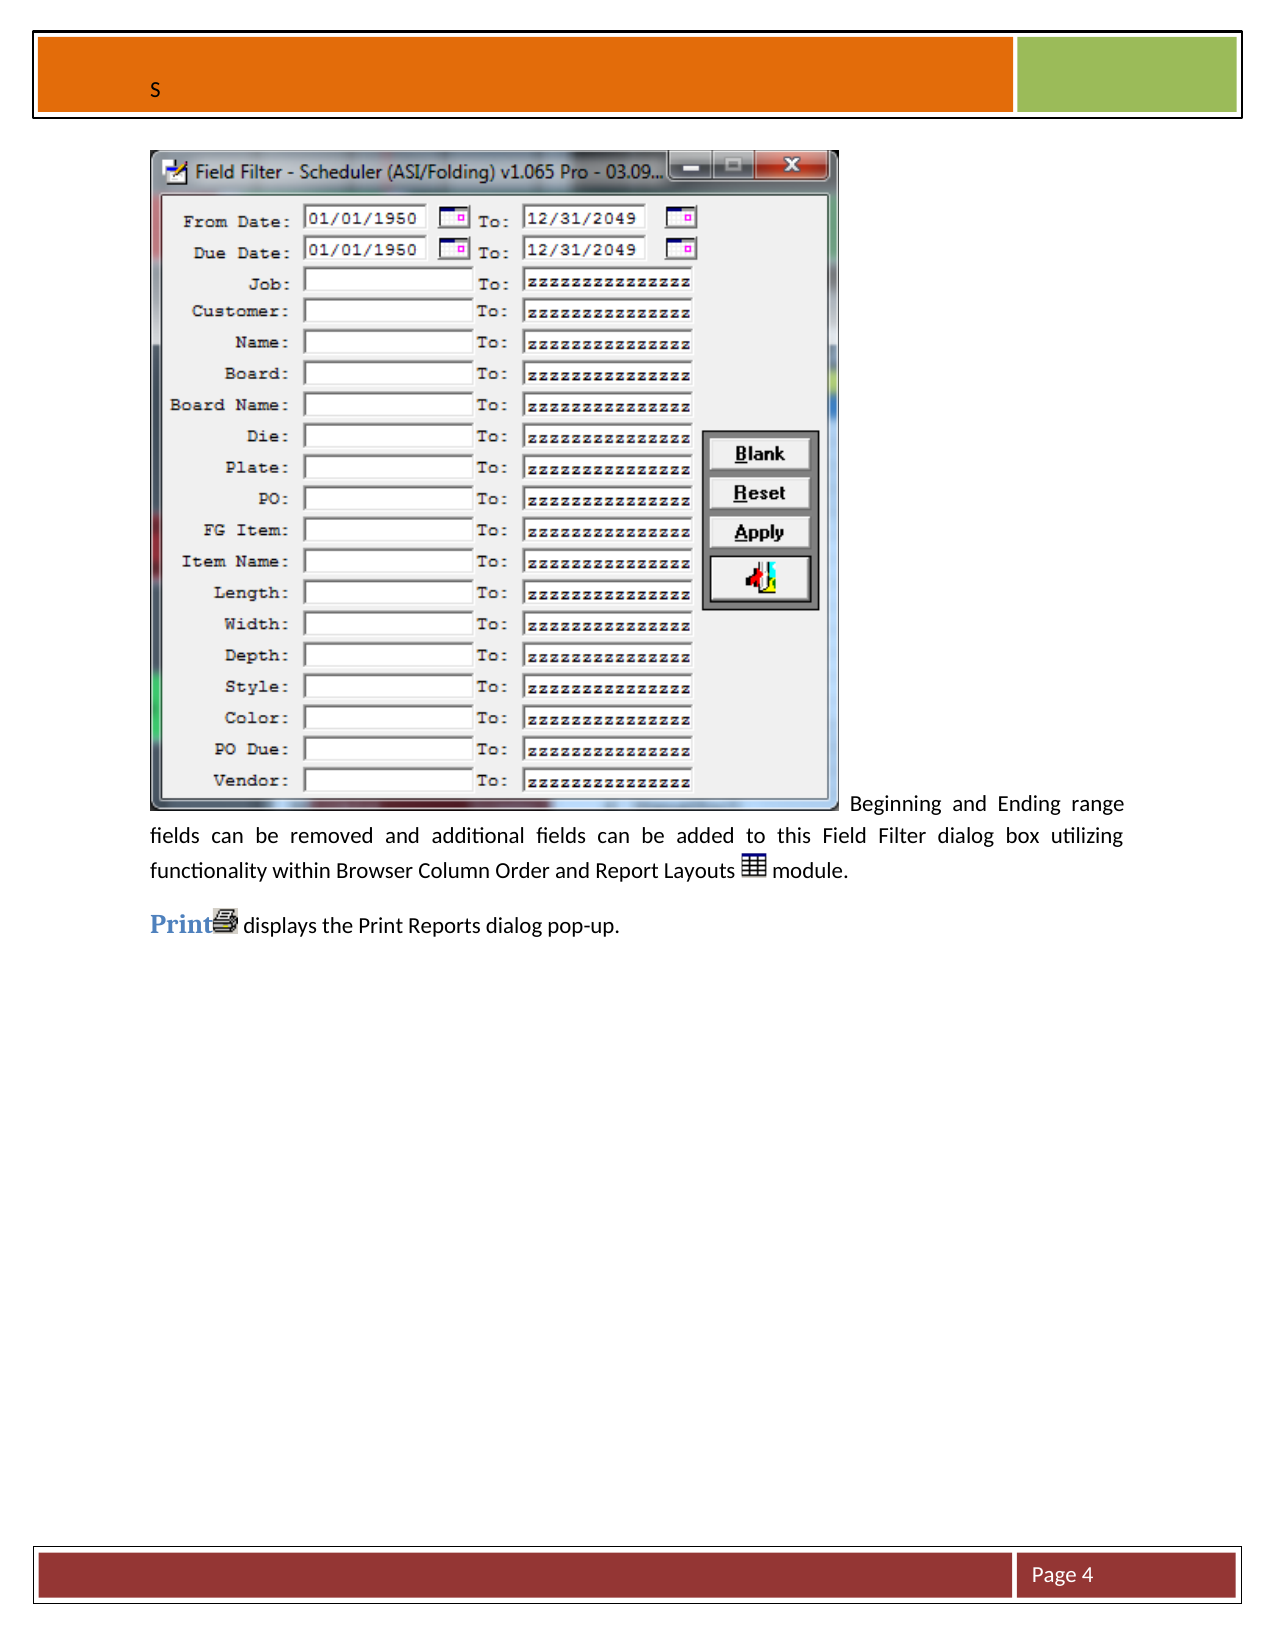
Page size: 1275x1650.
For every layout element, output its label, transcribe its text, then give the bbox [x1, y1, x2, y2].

picture [741, 853, 767, 878]
picture [150, 150, 839, 811]
picture [212, 908, 238, 934]
text Print displays the Print Reports dialog pop-up. [150, 909, 1125, 941]
